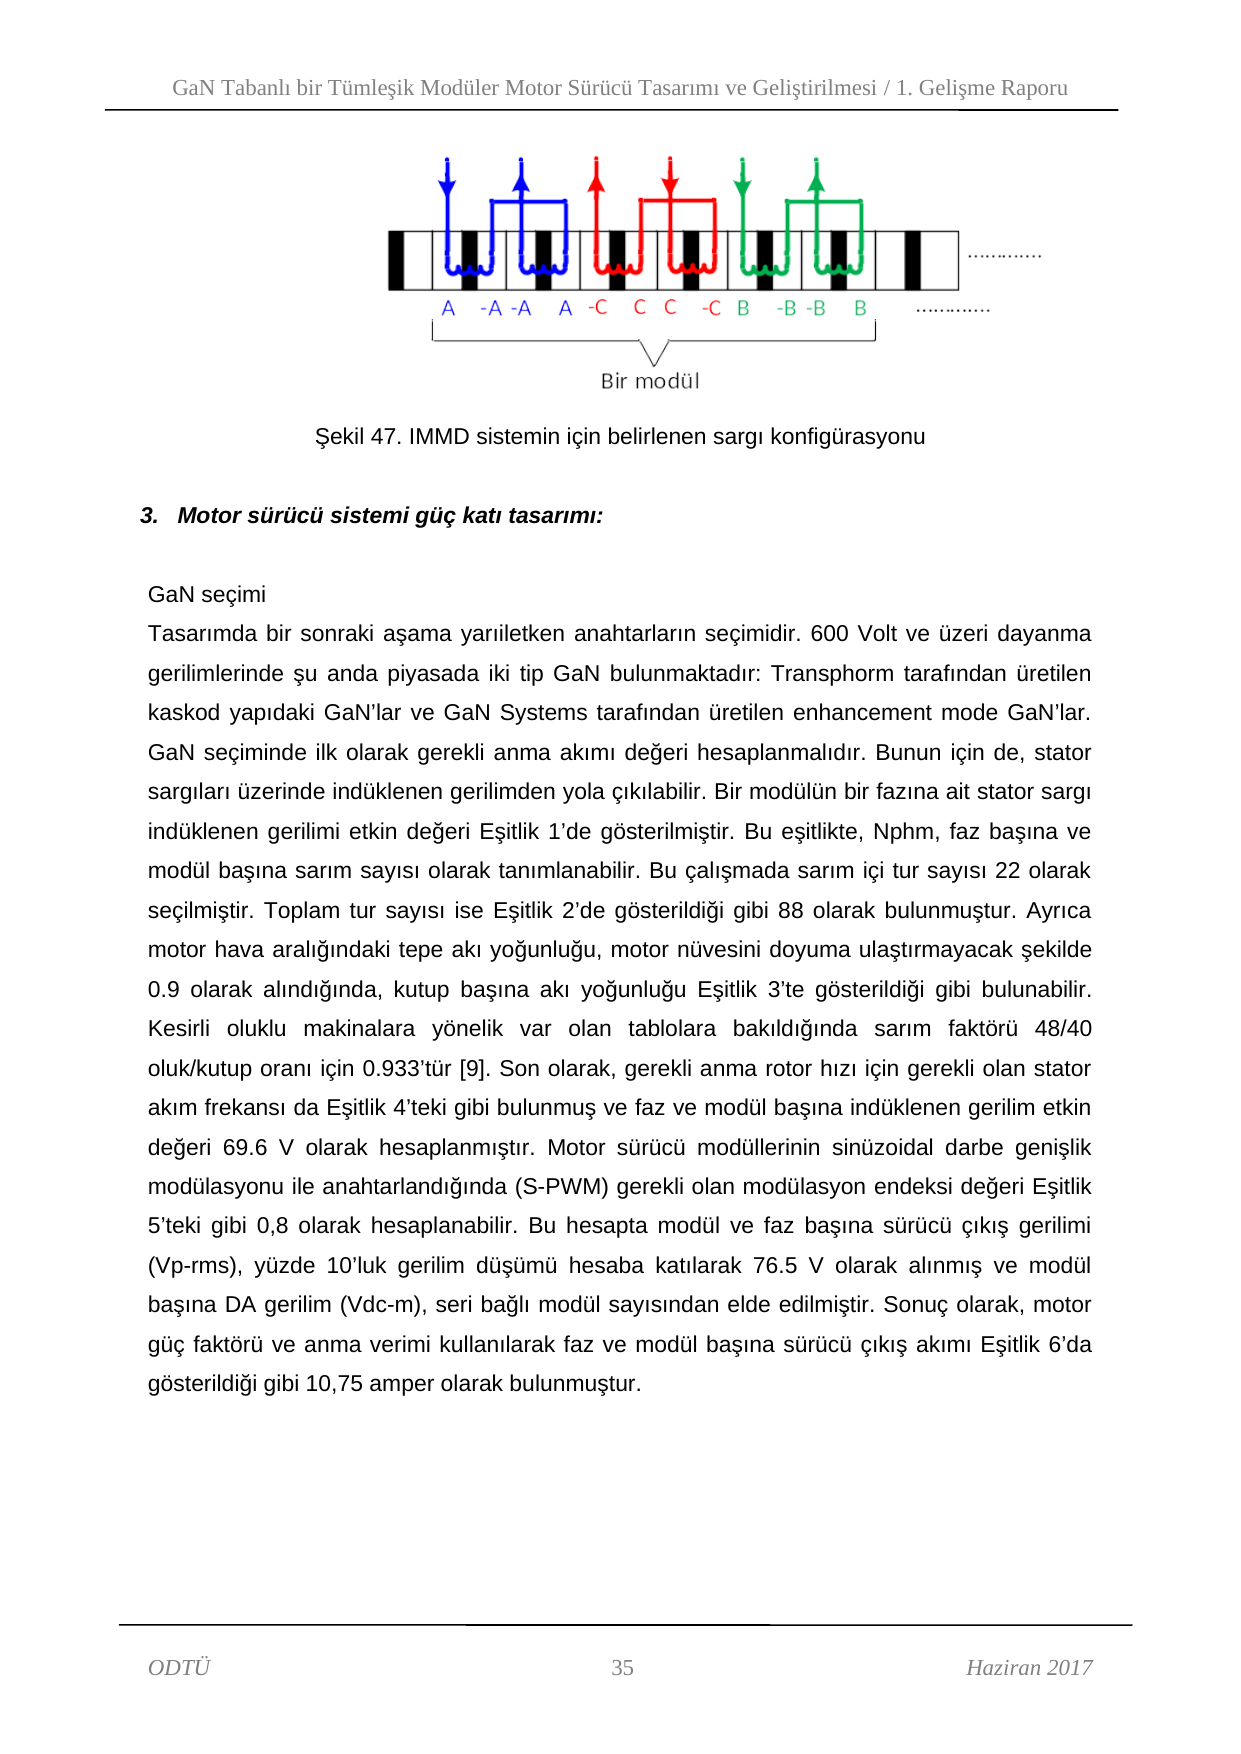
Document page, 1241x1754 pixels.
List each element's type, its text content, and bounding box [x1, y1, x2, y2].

list GaN seçimi [148, 581, 1093, 607]
list Motor sürücü sistemi güç katı tasarımı: [140, 502, 1093, 528]
list Şekil 47. IMMD sistemin için belirlenen sargı konfigürasyonu [148, 423, 1093, 449]
list Tasarımda bir sonraki aşama yarıiletken anahtarların seçimidir. 600 Volt ve üzeri dayanma gerilimlerinde şu anda piyasada iki tip GaN bulunmaktadır: Transphorm tarafından üretilen kaskod yapıdaki GaN’lar ve GaN Systems tarafından üretilen enhancement mode GaN’lar. GaN seçiminde ilk olarak gerekli anma akımı değeri hesaplanmalıdır. Bunun için de, stator sargıları üzerinde indüklenen gerilimden yola çıkılabilir. Bir modülün bir fazına ait stator sargı indüklenen gerilimi etkin değeri Eşitlik 1’de gösterilmiştir. Bu eşitlikte, Nphm, faz başına ve modül başına sarım sayısı olarak tanımlanabilir. Bu çalışmada sarım içi tur sayısı 22 olarak seçilmiştir. Toplam tur sayısı ise Eşitlik 2’de gösterildiği gibi 88 olarak bulunmuştur. Ayrıca motor hava aralığındaki tepe akı yoğunluğu, motor nüvesini doyuma ulaştırmayacak şekilde 0.9 olarak alındığında, kutup başına akı yoğunluğu Eşitlik 3’te gösterildiği gibi bulunabilir. Kesirli oluklu makinalara yönelik var olan tablolara bakıldığında sarım faktörü 48/40 oluk/kutup oranı için 0.933’tür [9]. Son olarak, gerekli anma rotor hızı için gerekli olan stator akım frekansı da Eşitlik 4’teki gibi bulunmuş ve faz ve modül başına indüklenen gerilim etkin değeri 69.6 V olarak hesaplanmıştır. Motor sürücü modüllerinin sinüzoidal darbe genişlik modülasyonu ile anahtarlandığında (S-PWM) gerekli olan modülasyon endeksi değeri Eşitlik 5’teki gibi 0,8 olarak hesaplanabilir. Bu hesapta modül ve faz başına sürücü çıkış gerilimi (Vp-rms), yüzde 10’luk gerilim düşümü hesaba katılarak 76.5 V olarak alınmış ve modül başına DA gerilim (Vdc-m), seri bağlı modül sayısından elde edilmiştir. Sonuç olarak, motor güç faktörü ve anma verimi kullanılarak faz ve modül başına sürücü çıkış akımı Eşitlik 6’da gösterildiği gibi 10,75 amper olarak bulunmuştur. [148, 620, 1093, 1397]
